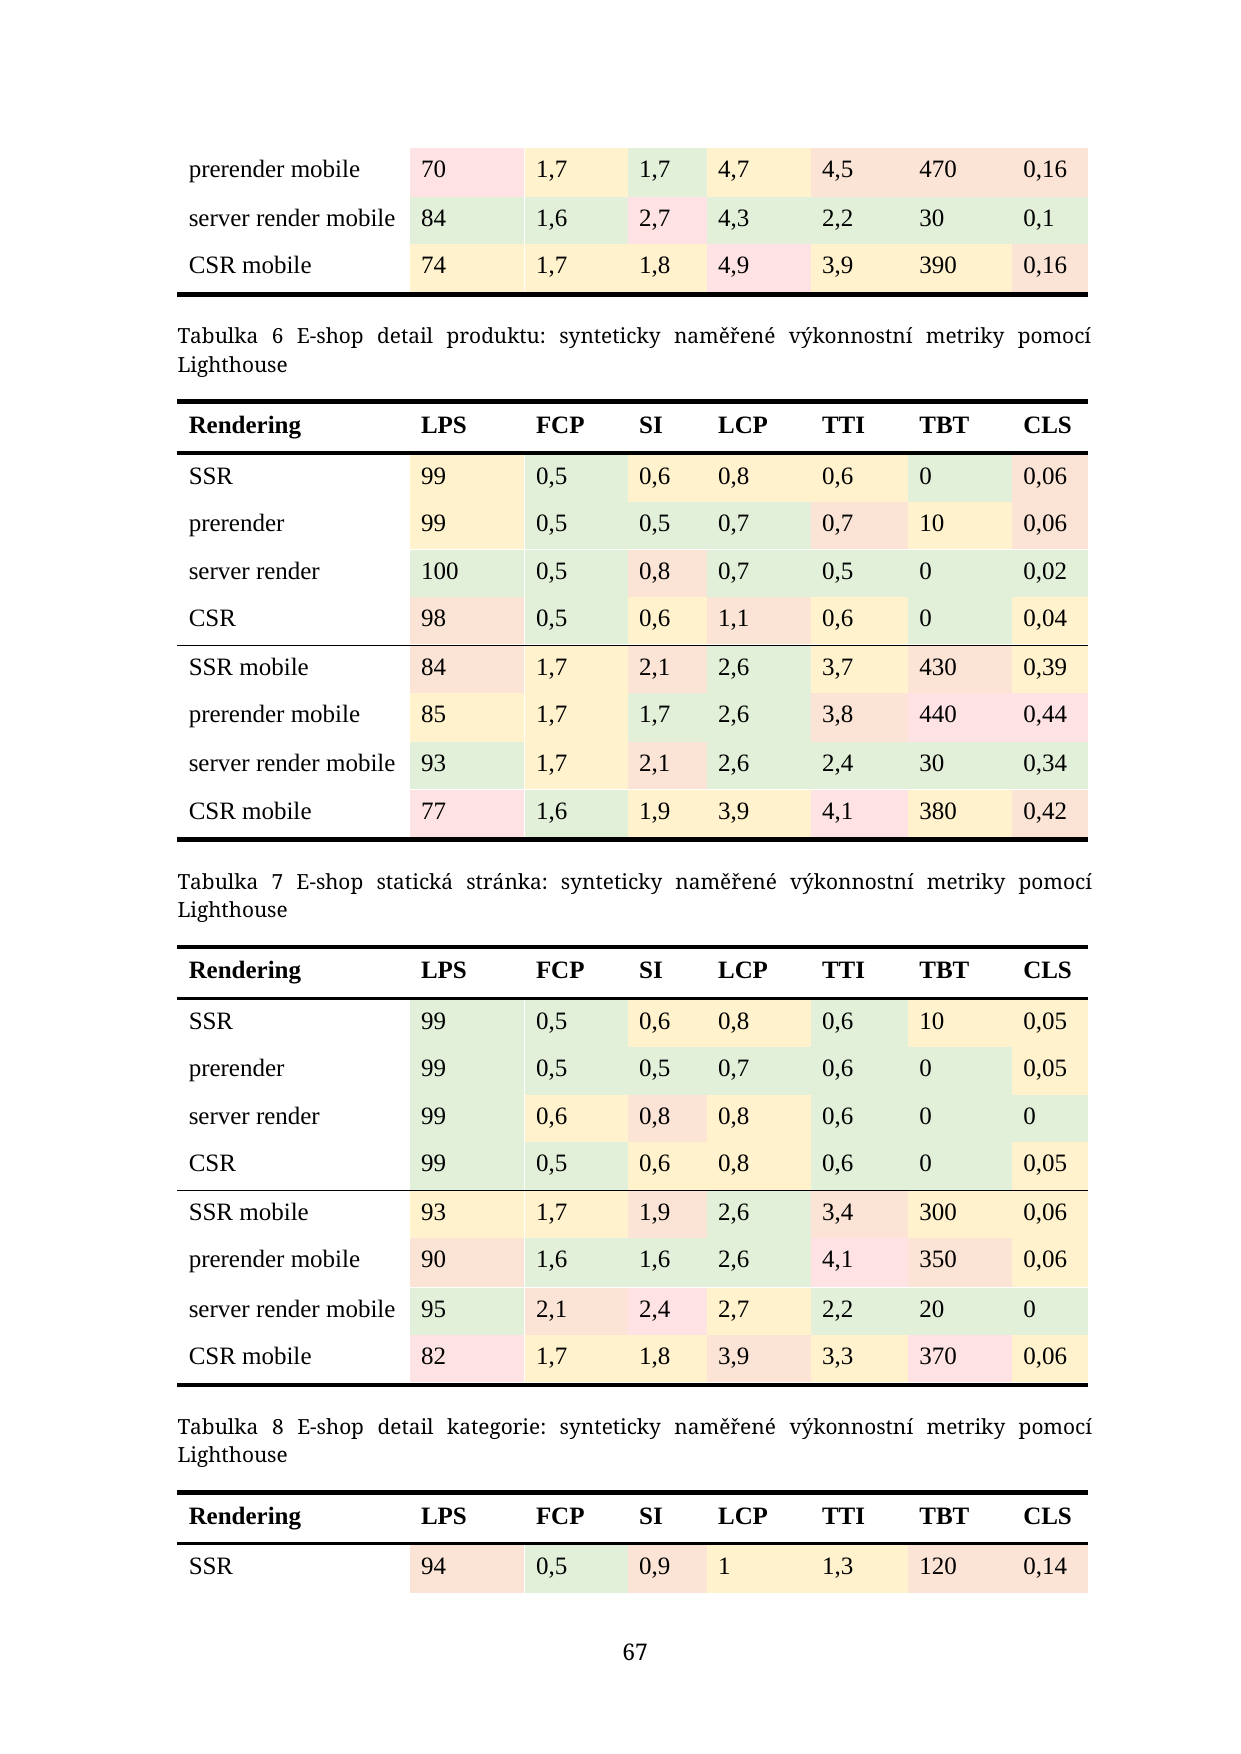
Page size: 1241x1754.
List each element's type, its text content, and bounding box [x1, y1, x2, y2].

table_cell 3,8 [811, 693, 908, 742]
table_cell 0,7 [707, 1047, 811, 1095]
table_cell 3,9 [707, 790, 811, 837]
table_cell 93 [410, 1191, 524, 1238]
table_cell 90 [410, 1238, 524, 1287]
table_cell 99 [410, 455, 524, 502]
table_cell 0,5 [628, 502, 707, 549]
table_cell 1,8 [628, 1335, 707, 1382]
table_cell 1,7 [525, 646, 628, 693]
table_cell 1,7 [525, 1191, 628, 1238]
table_header TTI [811, 949, 908, 997]
table_cell 0 [908, 597, 1012, 644]
table_cell 100 [410, 550, 524, 597]
table_cell 0 [908, 1095, 1012, 1142]
table_cell 0,6 [811, 597, 908, 644]
table_cell 2,1 [628, 742, 707, 789]
table_header TTI [811, 1495, 908, 1542]
table_cell CSR mobile [177, 790, 409, 837]
table_header Rendering [177, 949, 409, 997]
table_cell 1,7 [525, 742, 628, 789]
table_cell 4,7 [707, 148, 811, 197]
table_cell 30 [908, 197, 1012, 244]
table_header LCP [707, 1495, 811, 1542]
table_cell 4,9 [707, 244, 811, 292]
table_header TBT [908, 404, 1012, 451]
table_header CLS [1012, 1495, 1088, 1542]
table_cell 0,5 [525, 597, 628, 644]
table_cell 2,6 [707, 693, 811, 742]
table_cell 3,7 [811, 646, 908, 693]
table_cell 3,3 [811, 1335, 908, 1382]
table_cell 1,7 [628, 693, 707, 742]
table_cell SSR [177, 1545, 409, 1593]
table_cell 4,1 [811, 1238, 908, 1287]
table_cell 0,5 [525, 1000, 628, 1047]
table_cell 93 [410, 742, 524, 789]
table_cell 0,8 [707, 1000, 811, 1047]
table_cell 99 [410, 1000, 524, 1047]
table_cell 2,7 [628, 197, 707, 244]
table_cell 0,5 [525, 455, 628, 502]
table_cell 0 [908, 1142, 1012, 1190]
table_cell 74 [410, 244, 524, 292]
table_cell prerender mobile [177, 693, 409, 742]
table_cell 95 [410, 1288, 524, 1335]
table_cell prerender [177, 502, 409, 549]
table_cell SSR [177, 1000, 409, 1047]
table_cell 0,39 [1012, 646, 1088, 693]
table_cell server render [177, 550, 409, 597]
table_header LPS [410, 404, 524, 451]
table_cell 0 [1012, 1288, 1088, 1335]
table_cell 0,6 [811, 1000, 908, 1047]
table_cell 2,6 [707, 742, 811, 789]
table_cell 3,9 [811, 244, 908, 292]
table_cell 1,7 [525, 148, 628, 197]
text Tabulka 6 E-shop detail produktu: synteticky naměřené výkonnostní metriky pomocí Lighthouse [177, 321, 1092, 378]
table_cell server render mobile [177, 742, 409, 789]
table_header LPS [410, 949, 524, 997]
table_cell 1,6 [525, 790, 628, 837]
table_cell 0,9 [628, 1545, 707, 1593]
table_cell 0,6 [628, 1142, 707, 1190]
table_cell 3,9 [707, 1335, 811, 1382]
table_cell 0,6 [811, 455, 908, 502]
table_cell 2,2 [811, 1288, 908, 1335]
table_header LPS [410, 1495, 524, 1542]
table_cell 0,06 [1012, 1238, 1088, 1287]
table_cell 0,6 [628, 597, 707, 644]
table_cell CSR mobile [177, 244, 409, 292]
table_cell 20 [908, 1288, 1012, 1335]
table_header Rendering [177, 404, 409, 451]
table_cell 1,1 [707, 597, 811, 644]
table_cell 10 [908, 502, 1012, 549]
table_cell 99 [410, 502, 524, 549]
table_cell 4,1 [811, 790, 908, 837]
table_cell SSR mobile [177, 1191, 409, 1238]
table_cell 98 [410, 597, 524, 644]
table_cell 1,8 [628, 244, 707, 292]
table_cell 0,5 [628, 1047, 707, 1095]
table_cell SSR mobile [177, 646, 409, 693]
table_cell 3,4 [811, 1191, 908, 1238]
table_cell 0 [1012, 1095, 1088, 1142]
table_cell 0,5 [811, 550, 908, 597]
table_cell 0,8 [707, 1142, 811, 1190]
table_cell 470 [908, 148, 1012, 197]
table_cell prerender mobile [177, 1238, 409, 1287]
table_header SI [628, 1495, 707, 1542]
table_cell 82 [410, 1335, 524, 1382]
table_cell 2,1 [628, 646, 707, 693]
table_cell prerender mobile [177, 148, 409, 197]
table_cell 0,8 [628, 550, 707, 597]
table_cell 0,34 [1012, 742, 1088, 789]
text Tabulka 7 E-shop statická stránka: synteticky naměřené výkonnostní metriky pomocí Lighthouse [177, 867, 1092, 924]
table_cell 0,6 [628, 455, 707, 502]
table_cell 0 [908, 455, 1012, 502]
table_header CLS [1012, 404, 1088, 451]
table_cell 120 [908, 1545, 1012, 1593]
table_cell 84 [410, 646, 524, 693]
table_cell 0,16 [1012, 148, 1088, 197]
table_cell 2,6 [707, 1191, 811, 1238]
table_cell 2,1 [525, 1288, 628, 1335]
table_cell 70 [410, 148, 524, 197]
table_cell 85 [410, 693, 524, 742]
table_cell 0,7 [707, 502, 811, 549]
table_cell 0,5 [525, 550, 628, 597]
table_cell 0,6 [628, 1000, 707, 1047]
table_cell 0,8 [628, 1095, 707, 1142]
table_header FCP [525, 1495, 628, 1542]
table_cell 0,5 [525, 1545, 628, 1593]
table_cell 0,5 [525, 502, 628, 549]
table_cell CSR [177, 597, 409, 644]
table_cell 77 [410, 790, 524, 837]
table_cell 0,6 [811, 1142, 908, 1190]
table_cell 0,05 [1012, 1047, 1088, 1095]
table_cell 94 [410, 1545, 524, 1593]
table_cell 0,7 [811, 502, 908, 549]
table_cell 0 [908, 1047, 1012, 1095]
table_header LCP [707, 949, 811, 997]
table_cell 0,7 [707, 550, 811, 597]
table_cell server render mobile [177, 1288, 409, 1335]
table_cell 0 [908, 550, 1012, 597]
table_cell 380 [908, 790, 1012, 837]
table_header TBT [908, 1495, 1012, 1542]
table_header FCP [525, 404, 628, 451]
table_cell 1,3 [811, 1545, 908, 1593]
table_cell 30 [908, 742, 1012, 789]
table_header SI [628, 404, 707, 451]
text Tabulka 8 E-shop detail kategorie: synteticky naměřené výkonnostní metriky pomocí Lighthouse [177, 1412, 1092, 1469]
table_header TBT [908, 949, 1012, 997]
table_cell 0,06 [1012, 502, 1088, 549]
table_cell 1,6 [525, 197, 628, 244]
table_cell CSR [177, 1142, 409, 1190]
table_cell SSR [177, 455, 409, 502]
table_cell 2,6 [707, 1238, 811, 1287]
table_cell 2,7 [707, 1288, 811, 1335]
table_cell 0,06 [1012, 455, 1088, 502]
table_header SI [628, 949, 707, 997]
table_cell 2,6 [707, 646, 811, 693]
table_cell 1,7 [525, 244, 628, 292]
table_header LCP [707, 404, 811, 451]
table_cell prerender [177, 1047, 409, 1095]
table_cell 0,05 [1012, 1142, 1088, 1190]
table_cell 4,3 [707, 197, 811, 244]
table_cell 0,06 [1012, 1191, 1088, 1238]
table_cell 0,05 [1012, 1000, 1088, 1047]
table_cell 1,7 [525, 1335, 628, 1382]
table_cell 4,5 [811, 148, 908, 197]
table_cell CSR mobile [177, 1335, 409, 1382]
table_cell 0,6 [525, 1095, 628, 1142]
table_cell 0,06 [1012, 1335, 1088, 1382]
table_cell server render mobile [177, 197, 409, 244]
table_cell 1,7 [628, 148, 707, 197]
table_cell 0,5 [525, 1047, 628, 1095]
table_cell 1,7 [525, 693, 628, 742]
table_cell 0,02 [1012, 550, 1088, 597]
table_header TTI [811, 404, 908, 451]
table_cell 84 [410, 197, 524, 244]
table_cell 0,14 [1012, 1545, 1088, 1593]
table_cell 99 [410, 1047, 524, 1095]
table_cell 0,6 [811, 1047, 908, 1095]
table_cell 10 [908, 1000, 1012, 1047]
table_cell 430 [908, 646, 1012, 693]
table_cell 2,2 [811, 197, 908, 244]
table_cell 0,1 [1012, 197, 1088, 244]
table_cell 1,6 [525, 1238, 628, 1287]
table_cell 0,8 [707, 455, 811, 502]
table_header Rendering [177, 1495, 409, 1542]
table_cell 1 [707, 1545, 811, 1593]
table_cell 99 [410, 1095, 524, 1142]
table_cell 370 [908, 1335, 1012, 1382]
table_cell 440 [908, 693, 1012, 742]
table_cell 0,16 [1012, 244, 1088, 292]
table_cell 1,9 [628, 1191, 707, 1238]
table_cell 0,04 [1012, 597, 1088, 644]
table_cell server render [177, 1095, 409, 1142]
table_cell 0,6 [811, 1095, 908, 1142]
table_cell 2,4 [811, 742, 908, 789]
table_cell 99 [410, 1142, 524, 1190]
table_cell 0,42 [1012, 790, 1088, 837]
table_cell 300 [908, 1191, 1012, 1238]
table_cell 350 [908, 1238, 1012, 1287]
table_cell 1,9 [628, 790, 707, 837]
table_cell 0,8 [707, 1095, 811, 1142]
table_cell 1,6 [628, 1238, 707, 1287]
table_cell 0,5 [525, 1142, 628, 1190]
table_header FCP [525, 949, 628, 997]
table_header CLS [1012, 949, 1088, 997]
table_cell 390 [908, 244, 1012, 292]
table_cell 0,44 [1012, 693, 1088, 742]
table_cell 2,4 [628, 1288, 707, 1335]
